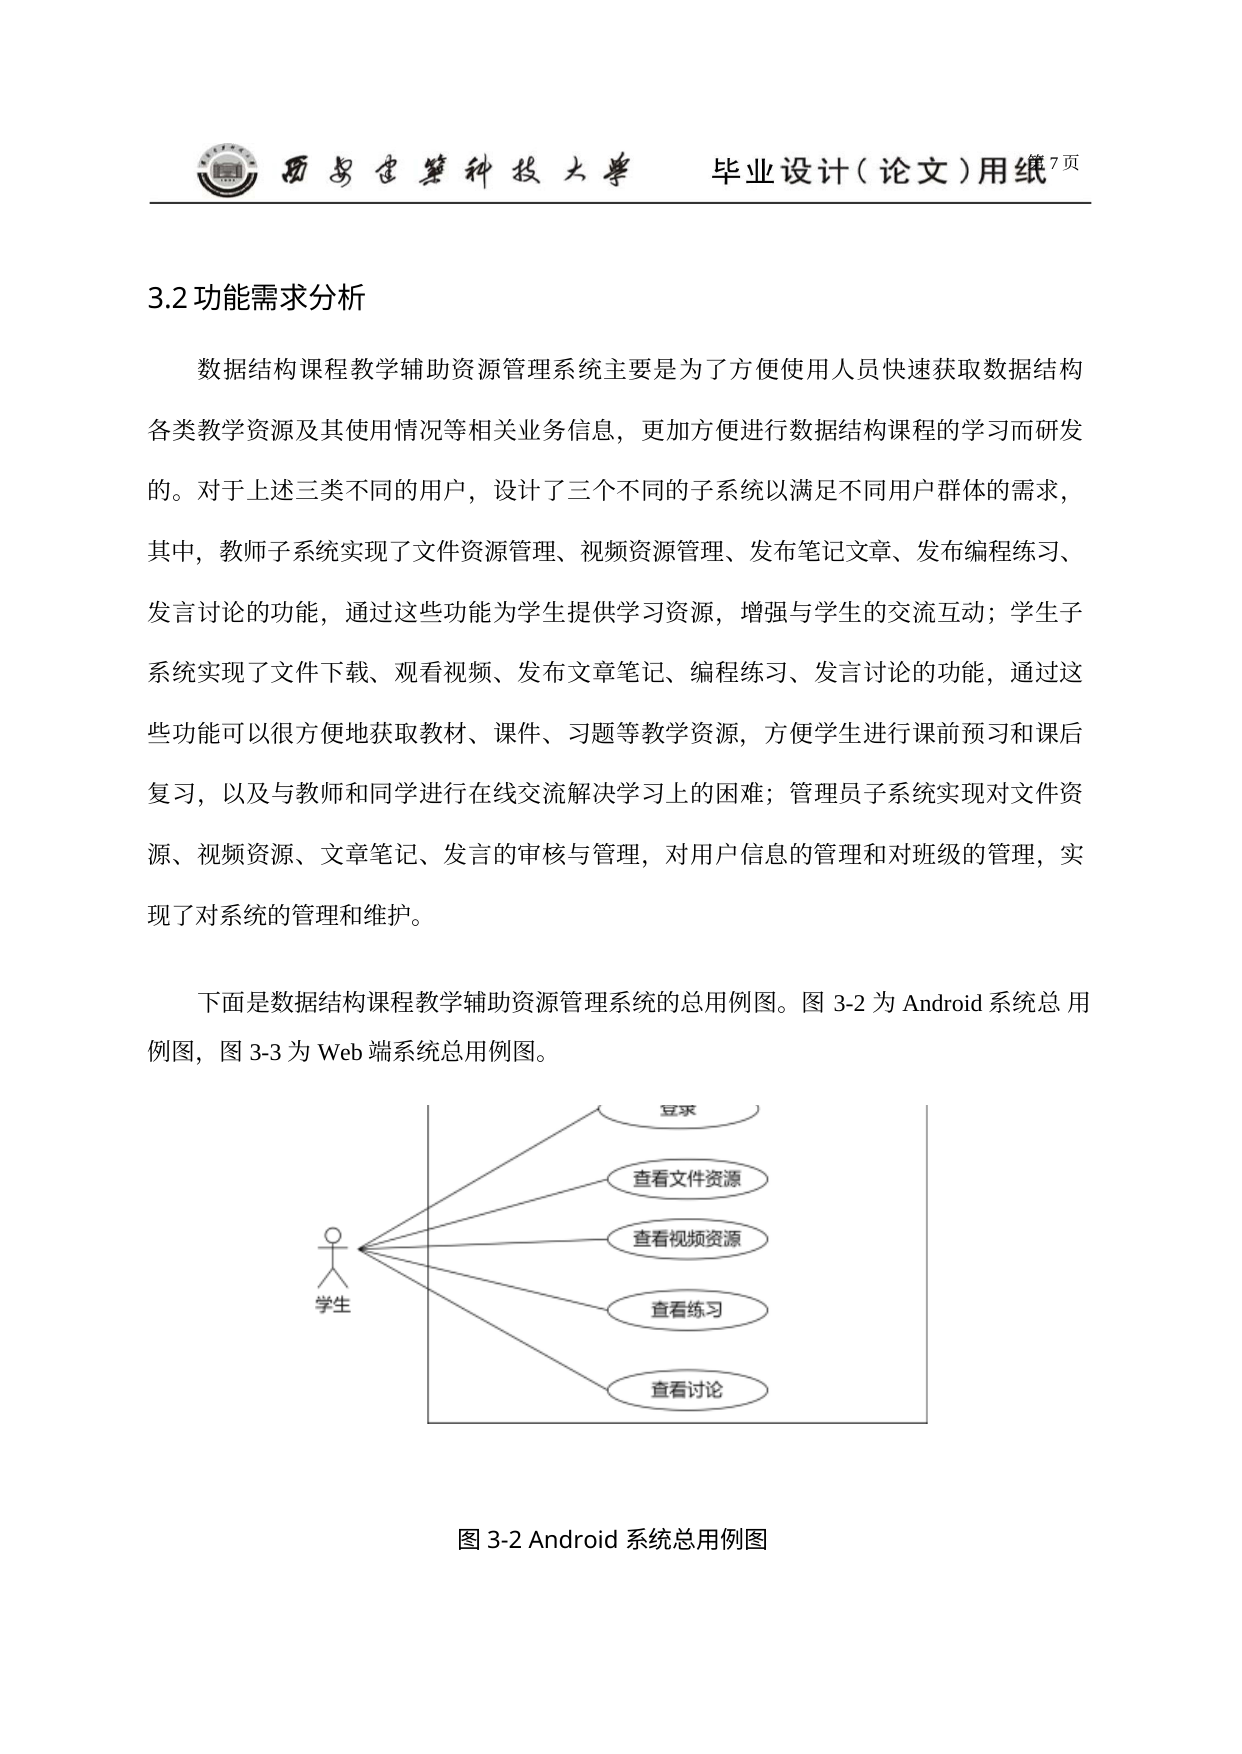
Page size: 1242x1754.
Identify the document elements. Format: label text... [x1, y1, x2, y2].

text 第 7 页 [1027, 149, 1130, 174]
text 3.2 功能需求分析 [147, 275, 1130, 317]
text 下面是数据结构课程教学辅助资源管理系统的总用例图。图 3-2 为 Android 系统总 用例图，图 3-3 为 Web 端系统总用例图。 [147, 984, 1094, 1067]
text 图 3-2 Android 系统总用例图 [457, 1521, 1130, 1556]
text 数据结构课程教学辅助资源管理系统主要是为了方便使用人员快速获取数据结构 各类教学资源及其使用情况等相关业务信息，更加方便进行数据结构课程的学习而研发 的。对于上述三类不同的用户，设计了三个不同的子系统以满足不同用户群体的需求， 其中，教师子系统实现了文件资源管理、视频资源管理、发布笔记文章、发布编程练习、 发言讨论的功能，通过这些功能为学生提供学习资源，增强与学生的交流互动；学生子 系统实现了文件下载、观看视频、发布文章笔记、编程练习、发言讨论的功能，通过这 些功能可以很方便地获取教材、课件、习题等教学资源，方便学生进行课前预习和课后 复习，以及与教师和同学进行在线交流解决学习上的困难；管理员子系统实现对文件资 源、视频资源、文章笔记、发言的审核与管理，对用户信息的管理和对班级的管理，实 现了对系统的管理和维护。 [147, 351, 1107, 931]
